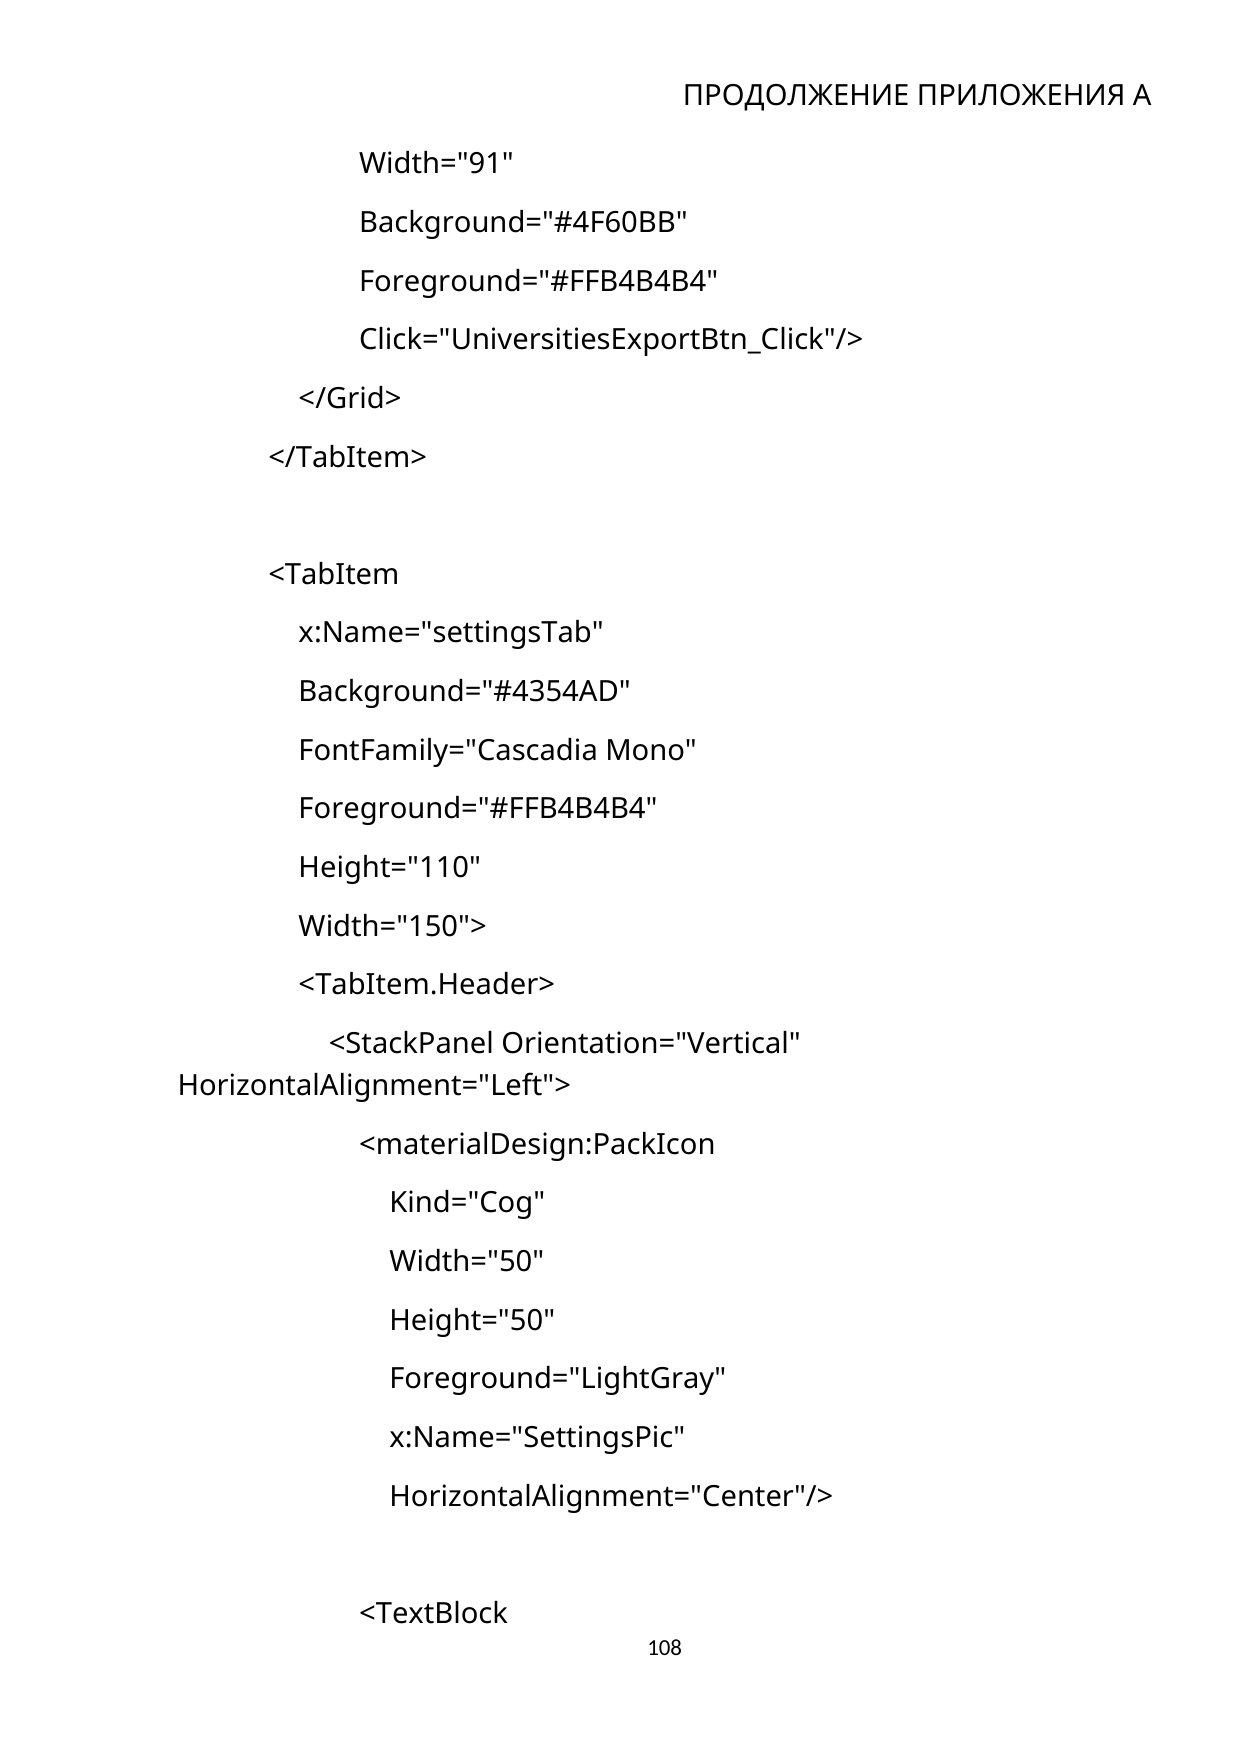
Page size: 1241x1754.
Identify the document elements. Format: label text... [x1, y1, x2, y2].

text Foreground="#FFB4B4B4" [177, 260, 1152, 299]
text Foreground="#FFB4B4B4" [177, 788, 1152, 827]
text Height="110" [177, 846, 1152, 886]
text Width="150"> [177, 905, 1152, 945]
text <StackPanel Orientation="Vertical" HorizontalAlignment="Left"> [177, 1022, 1152, 1104]
text <TabItem [177, 553, 1152, 593]
text Click="UniversitiesExportBtn_Click"/> [177, 318, 1152, 358]
text Foreground="LightGray" [177, 1357, 1152, 1397]
text </TabItem> [177, 436, 1152, 476]
text x:Name="settingsTab" [177, 612, 1152, 651]
text <TabItem.Header> [177, 964, 1152, 1003]
text <materialDesign:PackIcon [177, 1123, 1152, 1163]
text </Grid> [177, 377, 1152, 417]
text HorizontalAlignment="Center"/> [177, 1475, 1152, 1514]
text FontFamily="Cascadia Mono" [177, 729, 1152, 769]
text Kind="Cog" [177, 1182, 1152, 1221]
text <TextBlock [177, 1592, 1152, 1632]
text Width="91" [177, 143, 1152, 182]
text Background="#4354AD" [177, 670, 1152, 710]
text Width="50" [177, 1240, 1152, 1280]
text x:Name="SettingsPic" [177, 1416, 1152, 1456]
text Background="#4F60BB" [177, 201, 1152, 241]
text Height="50" [177, 1299, 1152, 1338]
